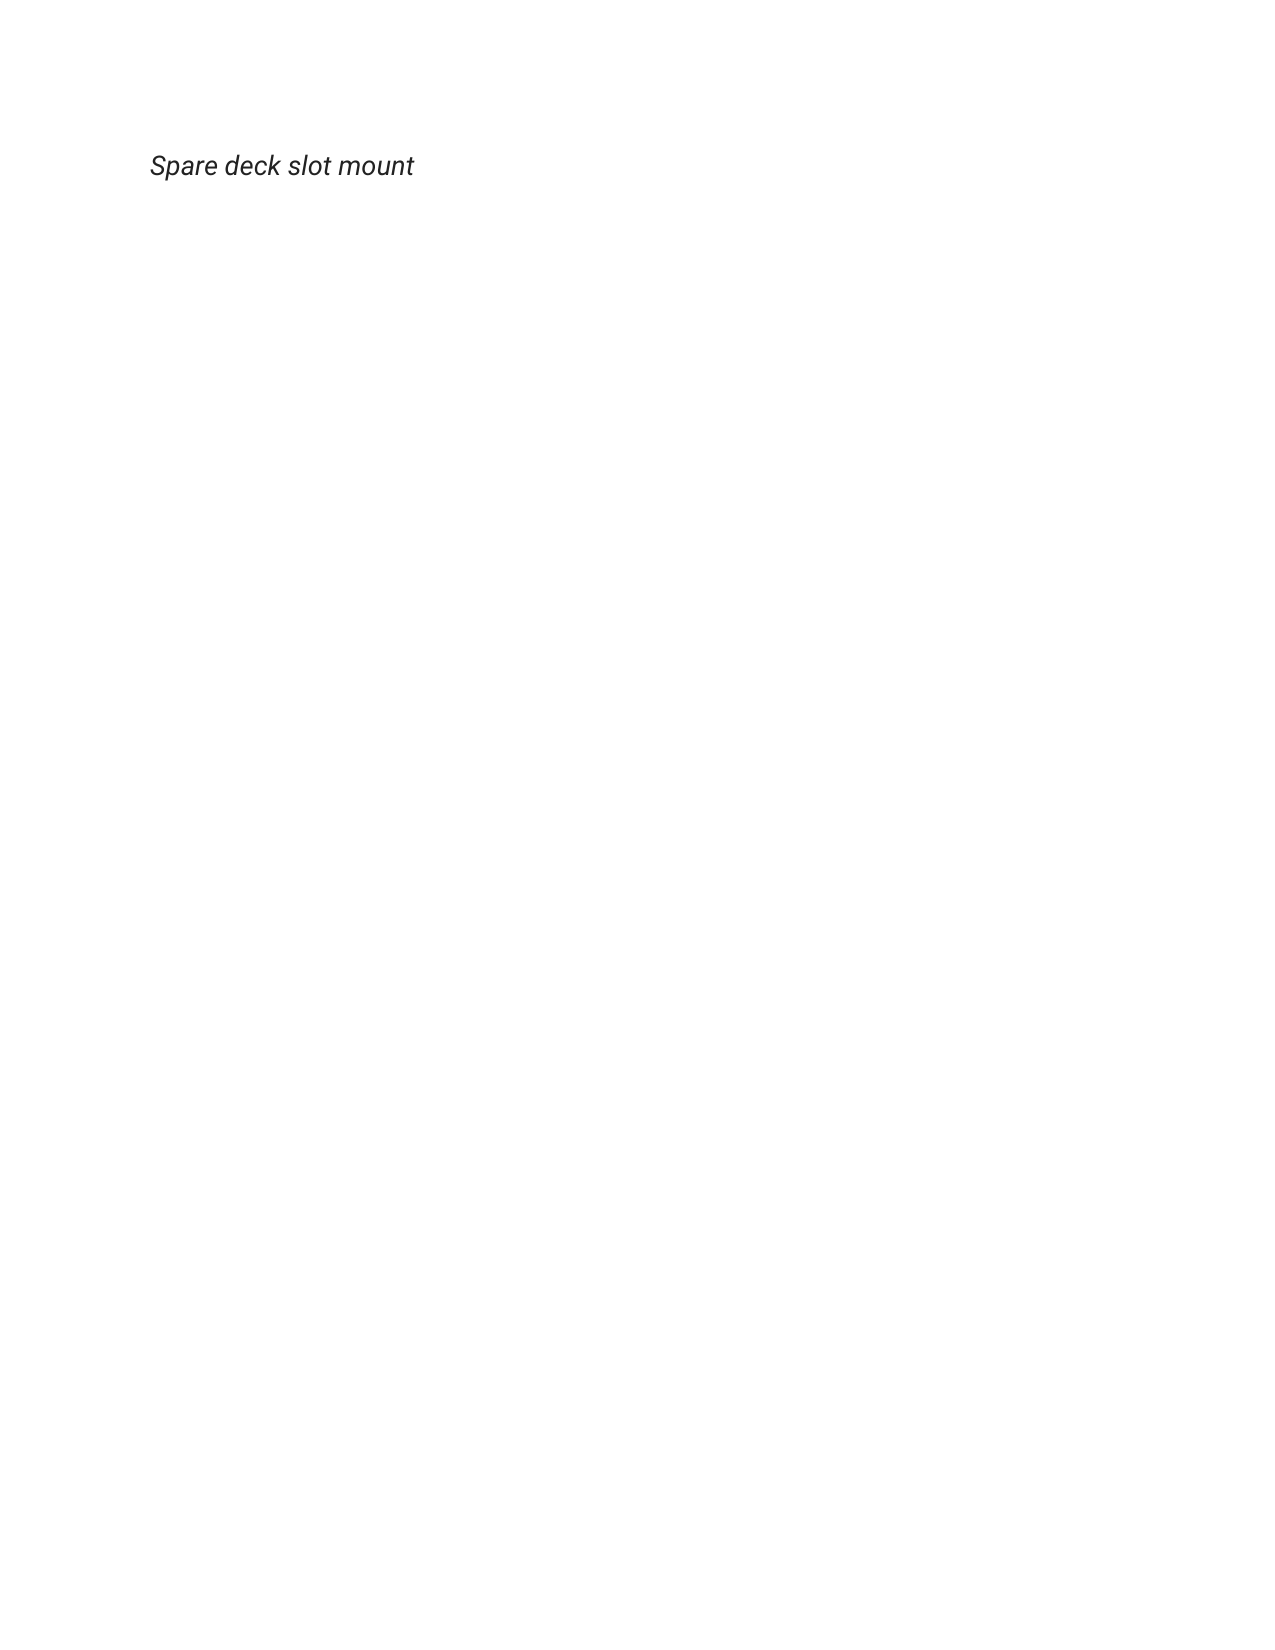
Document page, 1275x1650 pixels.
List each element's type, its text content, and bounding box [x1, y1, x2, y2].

text Spare deck slot mount [150, 150, 1125, 182]
